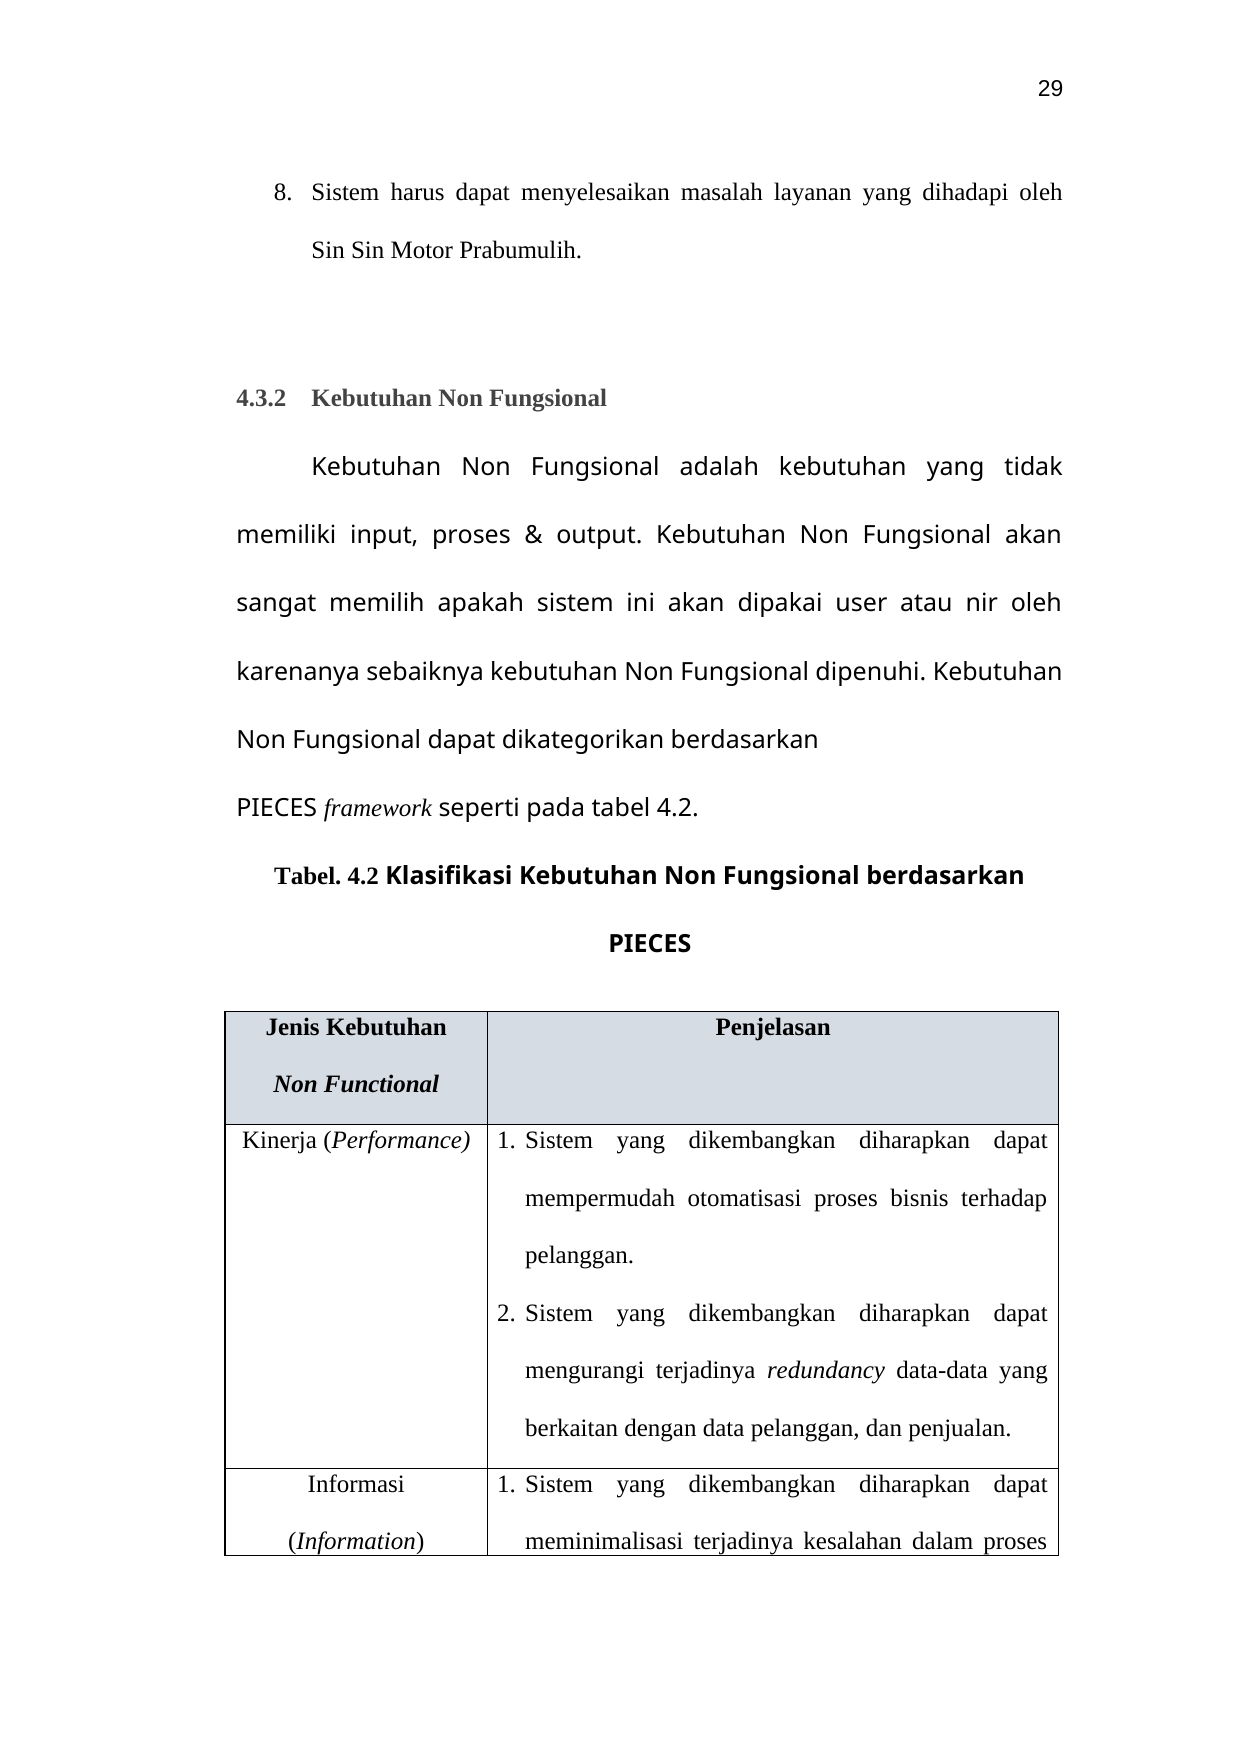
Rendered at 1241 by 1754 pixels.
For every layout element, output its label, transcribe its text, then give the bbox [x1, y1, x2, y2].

table_cell Sistem yang dikembangkan diharapkan dapat mempermudah otomatisasi proses bisnis terhadap pelanggan. Sistem yang dikembangkan diharapkan dapat mengurangi terjadinya redundancy data-data yang berkaitan dengan data pelanggan, dan penjualan. [488, 1125, 1058, 1468]
table_cell Kinerja (Performance) [226, 1125, 487, 1468]
text Tabel. 4.2 Klasifikasi Kebutuhan Non Fungsional berdasarkan PIECES [236, 858, 1063, 960]
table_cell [226, 1469, 487, 1555]
list Sistem harus dapat menyelesaikan masalah layanan yang dihadapi oleh Sin Sin Motor Prabumulih. [274, 177, 1063, 263]
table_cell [488, 1469, 1058, 1555]
text 4.3.2 Kebutuhan Non Fungsional [236, 383, 1063, 412]
text Kebutuhan Non Fungsional adalah kebutuhan yang tidak memiliki input, proses & output. Kebutuhan Non Fungsional akan sangat memilih apakah sistem ini akan dipakai user atau nir oleh karenanya sebaiknya kebutuhan Non Fungsional dipenuhi. Kebutuhan Non Fungsional dapat dikategorikan berdasarkan PIECES framework seperti pada tabel 4.2. [236, 449, 1063, 823]
table_header Jenis Kebutuhan Non Functional [226, 1012, 487, 1124]
table_header Penjelasan [488, 1012, 1058, 1124]
